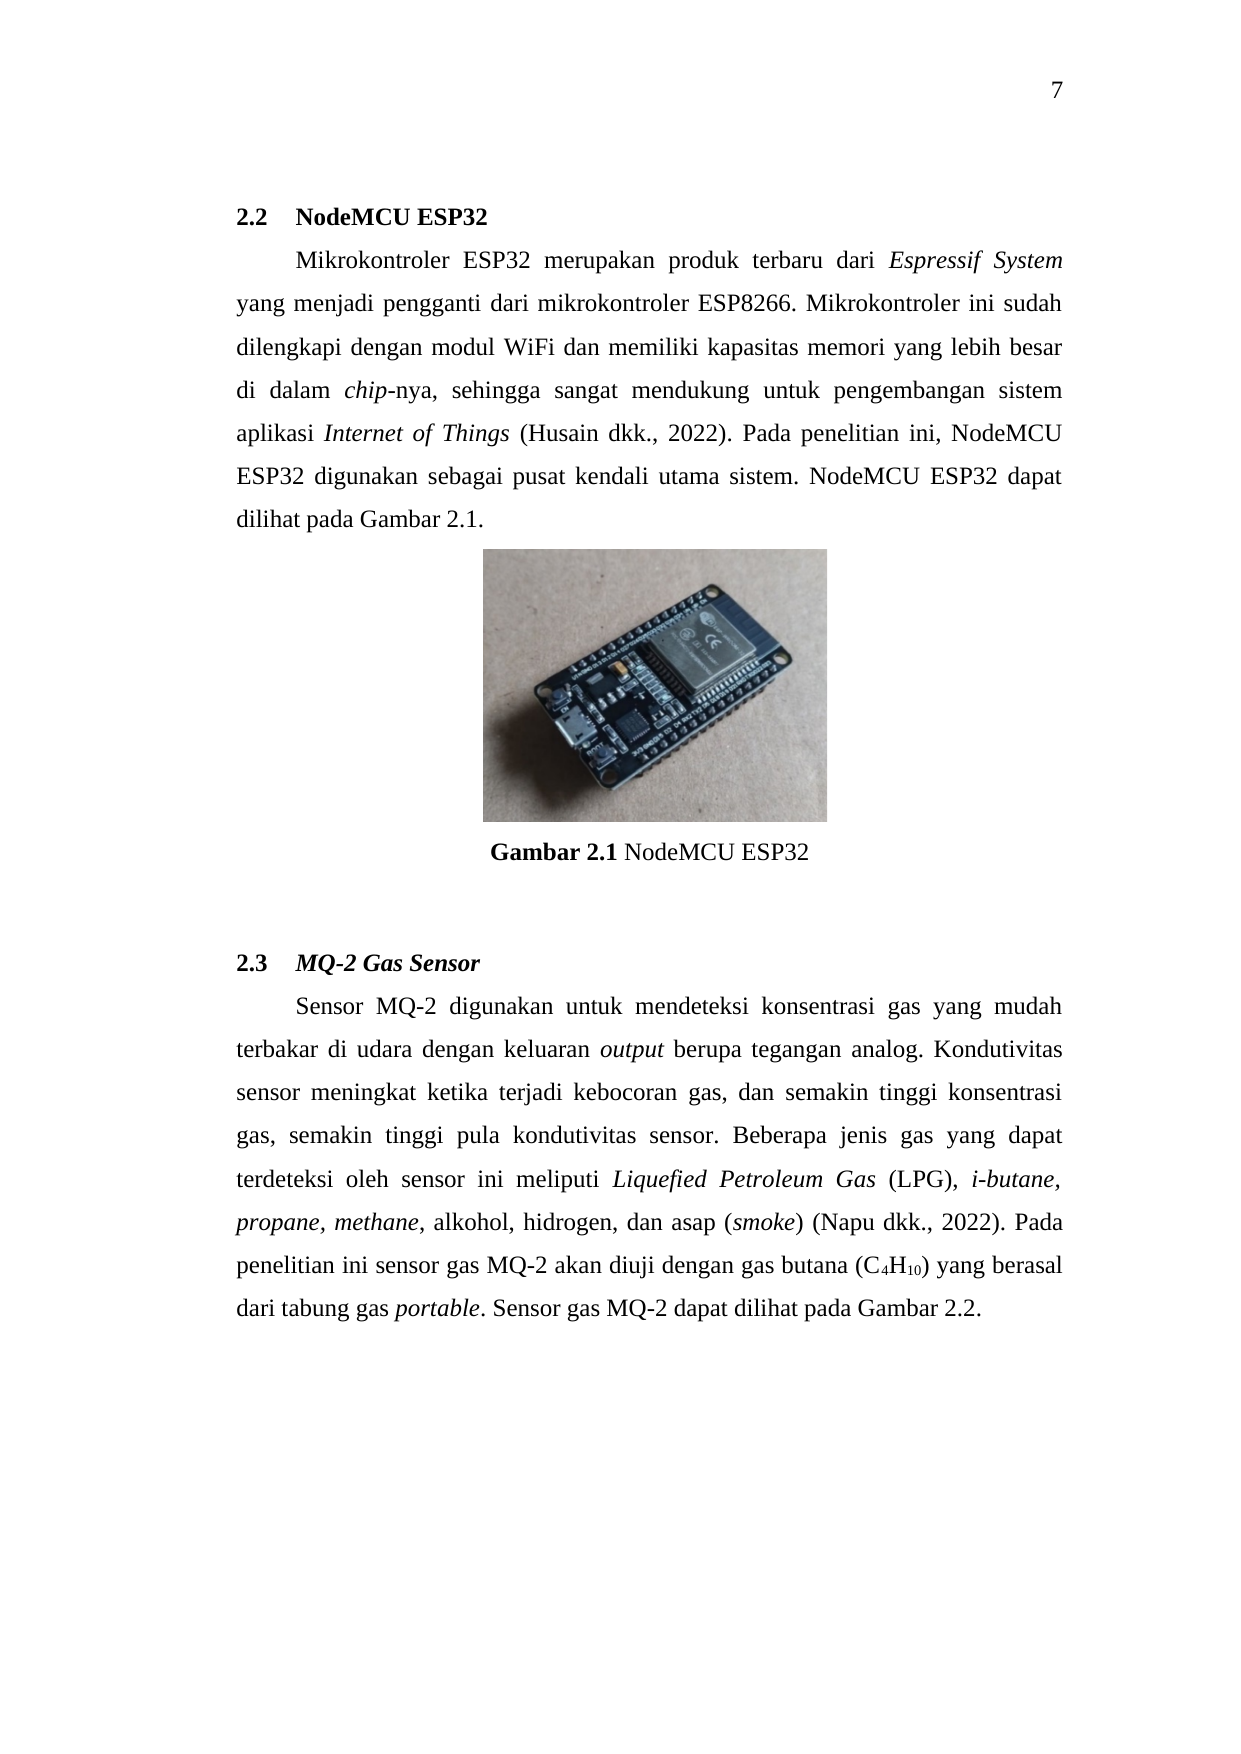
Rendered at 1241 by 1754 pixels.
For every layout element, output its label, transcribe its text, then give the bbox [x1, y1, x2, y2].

text MQ-2 Gas Sensor [236, 948, 1063, 977]
text Sensor MQ-2 digunakan untuk mendeteksi konsentrasi gas yang mudah terbakar di udara dengan keluaran output berupa tegangan analog. Kondutivitas sensor meningkat ketika terjadi kebocoran gas, dan semakin tinggi konsentrasi gas, semakin tinggi pula kondutivitas sensor. Beberapa jenis gas yang dapat terdeteksi oleh sensor ini meliputi Liquefied Petroleum Gas (LPG), i-butane, propane, methane, alkohol, hidrogen, dan asap (smoke) Pada penelitian ini sensor gas MQ-2 akan diuji dengan gas butana (C4H10) yang berasal dari tabung gas portable. Sensor gas MQ-2 dapat dilihat pada Gambar 2.2. [236, 991, 1063, 1322]
text NodeMCU ESP32 [236, 202, 1063, 231]
text Mikrokontroler ESP32 merupakan produk terbaru dari Espressif System yang menjadi pengganti dari mikrokontroler ESP8266. Mikrokontroler ini sudah dilengkapi dengan modul WiFi dan memiliki kapasitas memori yang lebih besar di dalam chip-nya, sehingga sangat mendukung untuk pengembangan sistem aplikasi Internet of Things Pada penelitian ini, NodeMCU ESP32 digunakan sebagai pusat kendali utama sistem. NodeMCU ESP32 dapat dilihat pada Gambar 2.1. [236, 245, 1063, 533]
picture [483, 549, 828, 822]
text Gambar 2.1 NodeMCU ESP32 [236, 837, 1063, 866]
